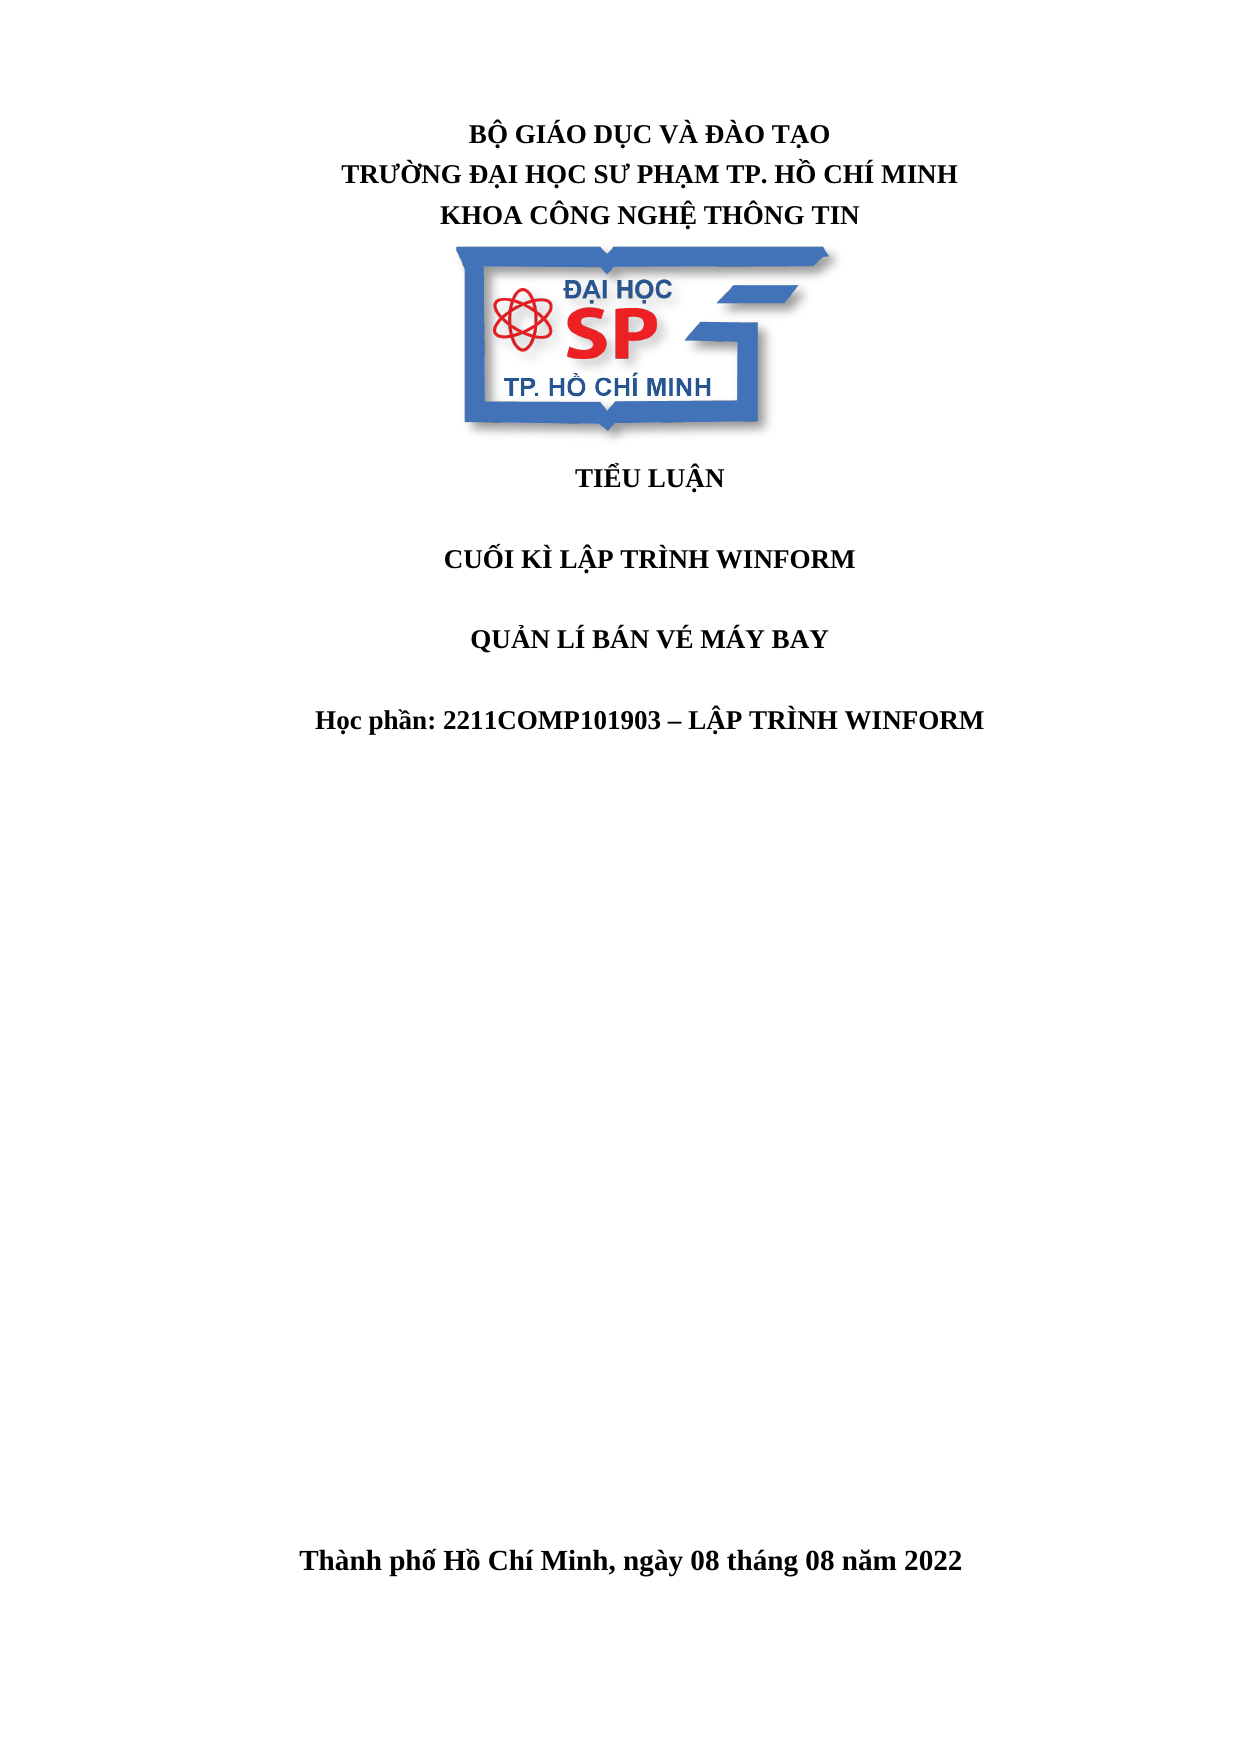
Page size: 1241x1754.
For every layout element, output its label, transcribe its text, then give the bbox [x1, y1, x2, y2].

text KHOA CÔNG NGHỆ THÔNG TIN [177, 199, 1122, 230]
picture [448, 239, 851, 452]
text CUỐI KÌ LẬP TRÌNH WINFORM [177, 543, 1122, 574]
text TRƯỜNG ĐẠI HỌC SƯ PHẠM TP. HỒ CHÍ MINH [177, 158, 1122, 190]
text Học phần: 2211COMP101903 – LẬP TRÌNH WINFORM [177, 704, 1122, 736]
text BỘ GIÁO DỤC VÀ ĐÀO TẠO [177, 118, 1122, 149]
text TIỂU LUẬN [177, 462, 1122, 493]
text QUẢN LÍ BÁN VÉ MÁY BAY [177, 623, 1122, 655]
